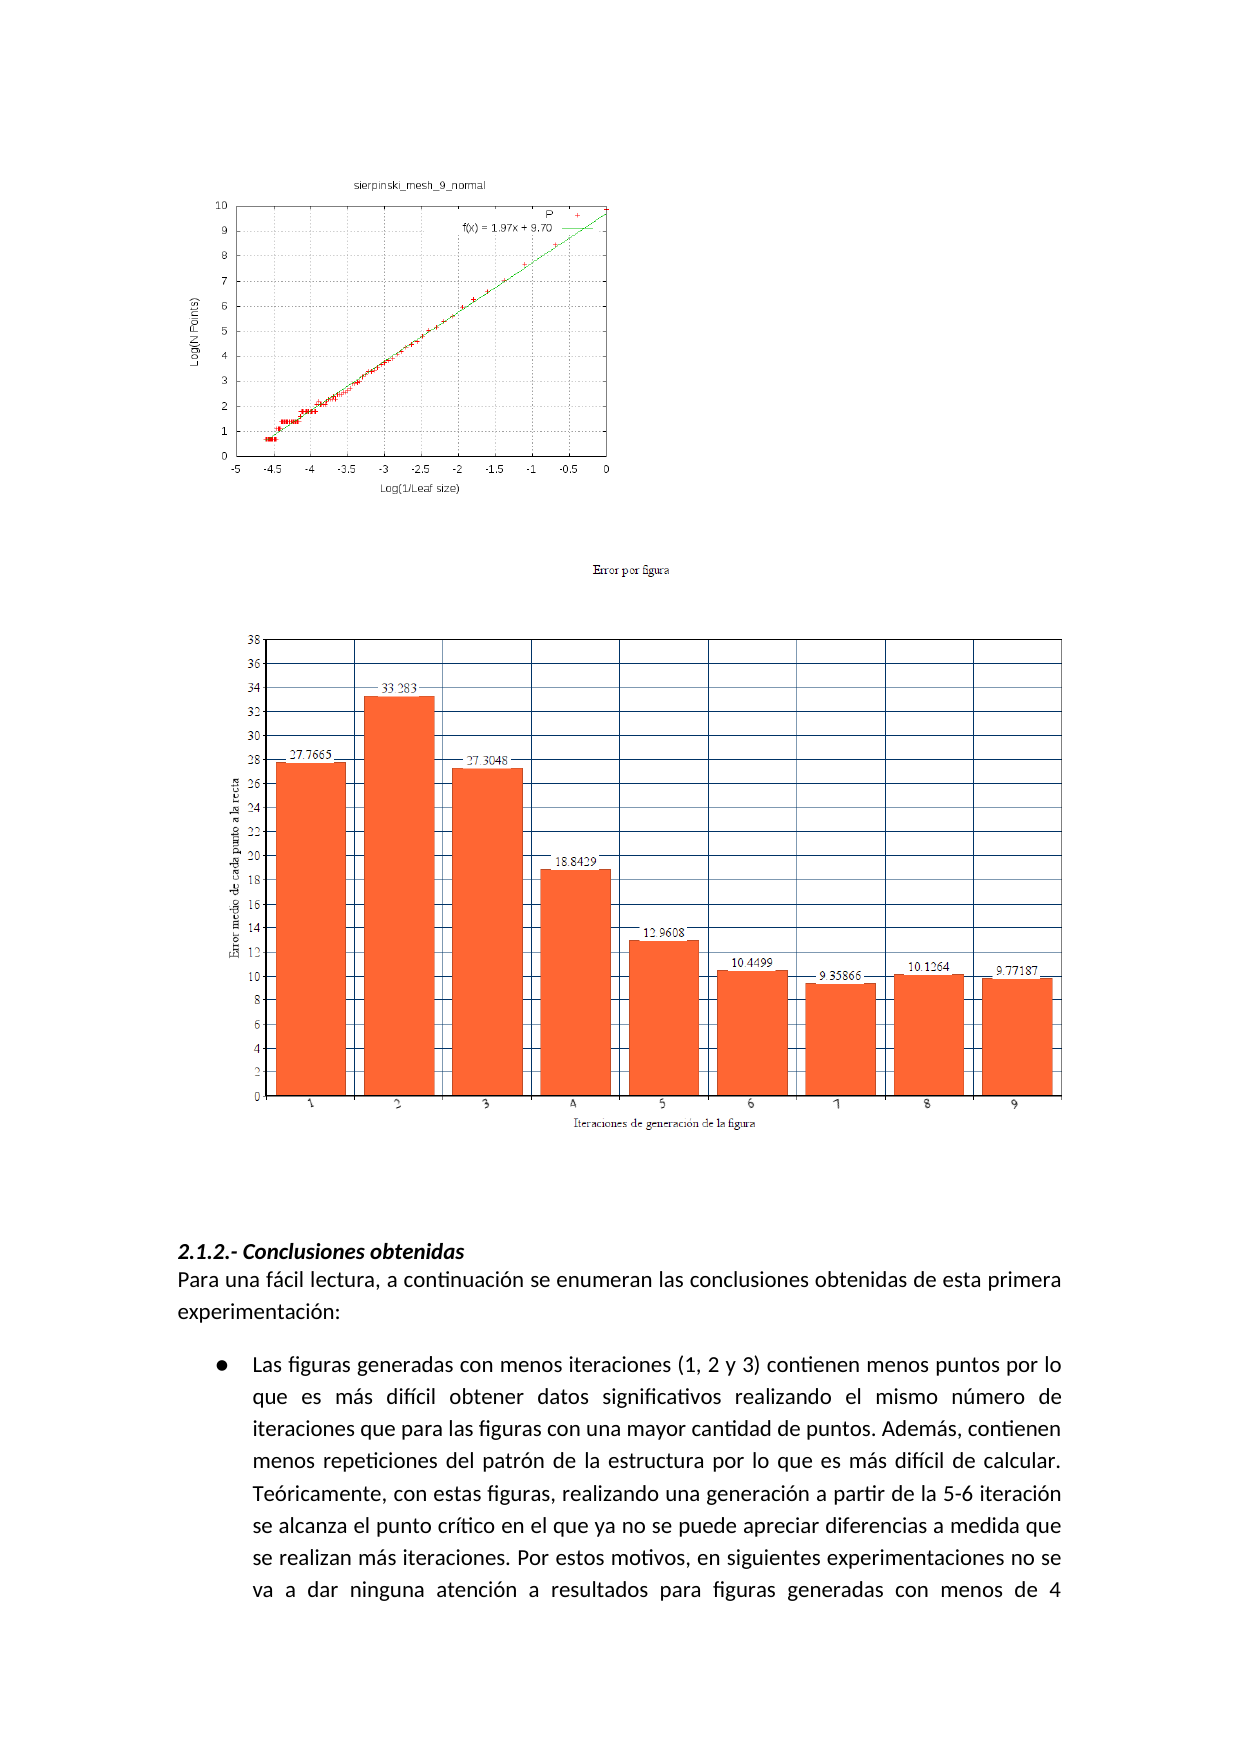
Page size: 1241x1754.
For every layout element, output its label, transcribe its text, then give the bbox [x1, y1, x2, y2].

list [215, 1350, 1063, 1603]
text Para una fácil lectura, a continuación se enumeran las conclusiones obtenidas de esta primera experimentación: [177, 1265, 1063, 1325]
picture [185, 167, 627, 498]
picture [187, 560, 1074, 1212]
